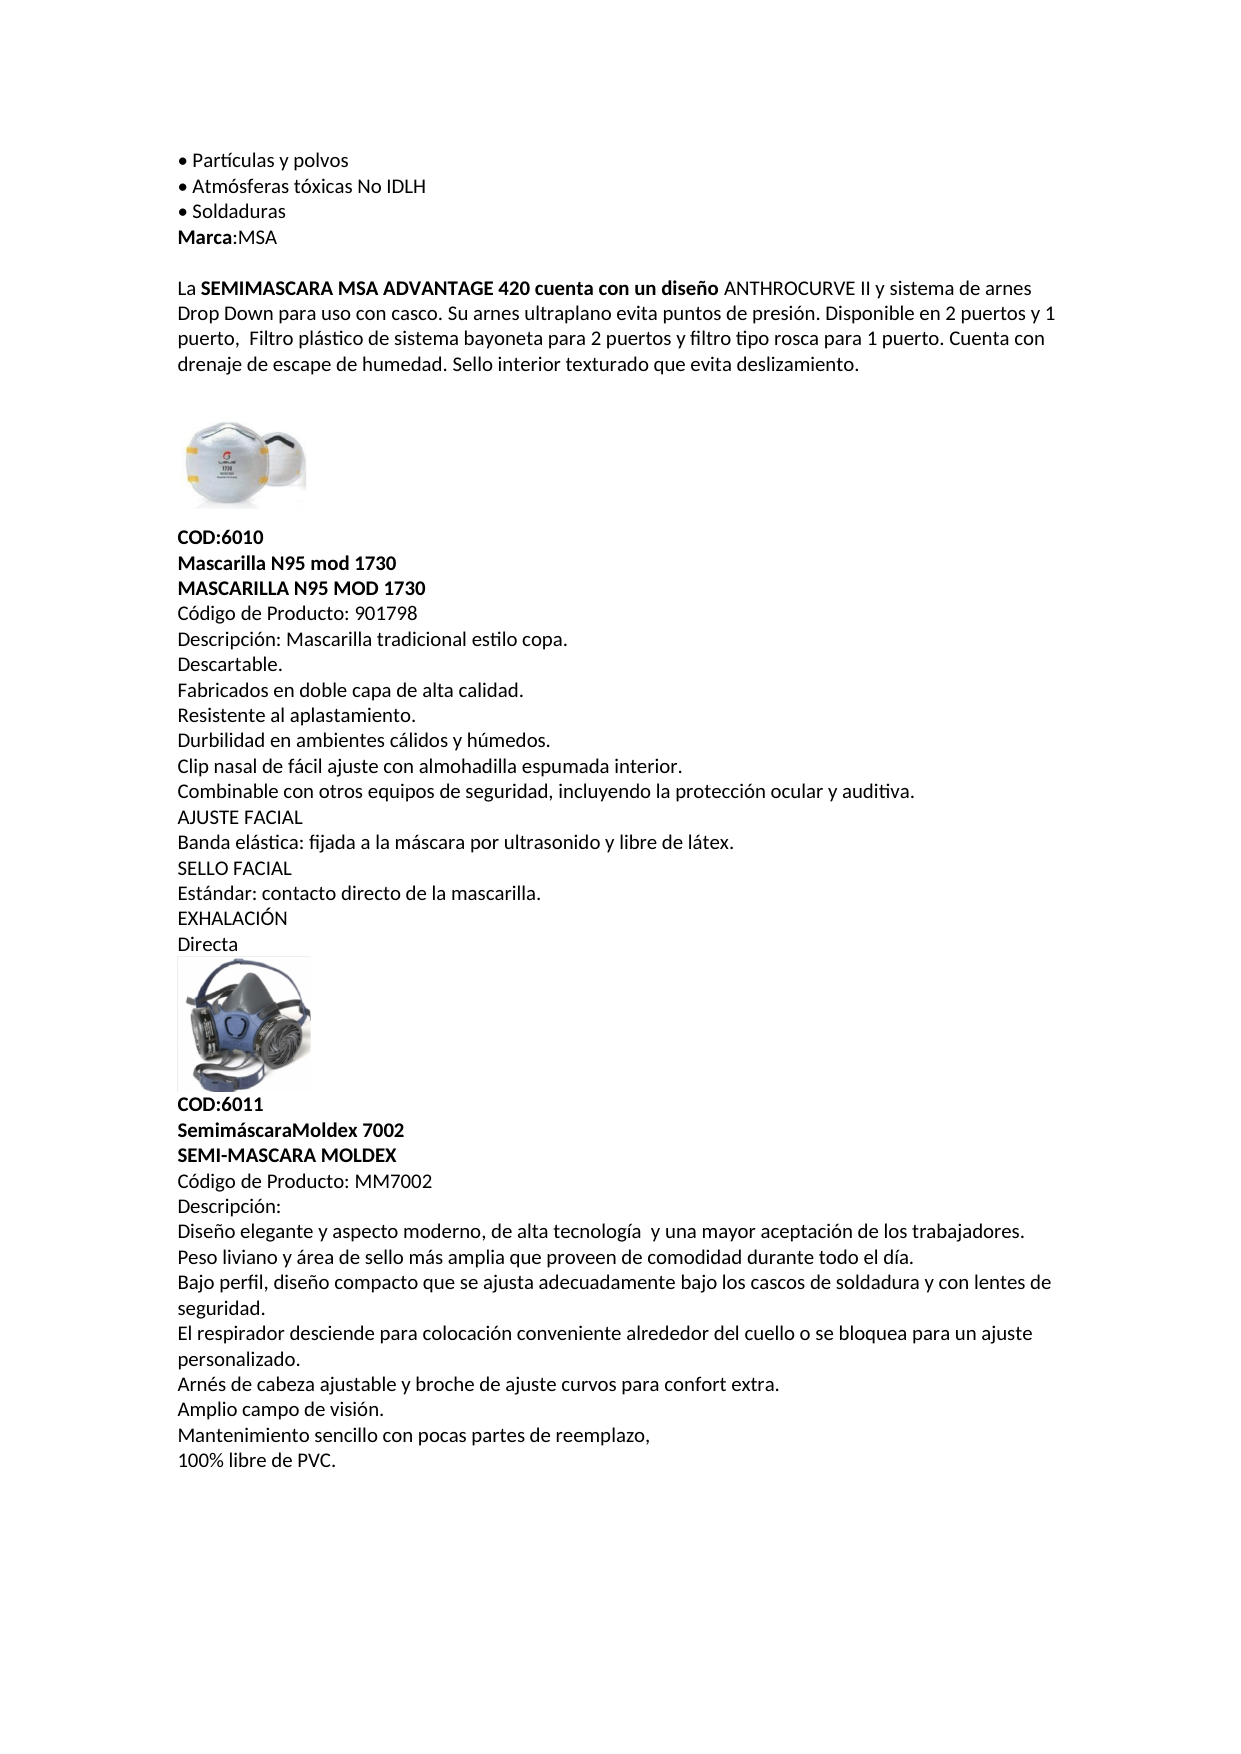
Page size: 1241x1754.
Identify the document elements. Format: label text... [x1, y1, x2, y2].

picture [177, 956, 311, 1092]
text Fabricados en doble capa de alta calidad. [177, 677, 1063, 702]
text Resistente al aplastamiento. [177, 702, 1063, 728]
text Diseño elegante y aspecto moderno, de alta tecnología y una mayor aceptación de los trabajadores. [177, 1219, 1063, 1244]
text 100% libre de PVC. [177, 1447, 1063, 1473]
text MASCARILLA N95 MOD 1730 [177, 575, 1063, 601]
text Estándar: contacto directo de la mascarilla. [177, 880, 1063, 906]
text SELLO FACIAL [177, 855, 1063, 880]
text SEMI-MASCARA MOLDEX [177, 1142, 1063, 1168]
text Mascarilla N95 mod 1730 [177, 550, 1063, 575]
text Directa [177, 931, 1063, 956]
text Código de Producto: 901798 [177, 601, 1063, 626]
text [177, 148, 1063, 224]
text Descripción: Mascarilla tradicional estilo copa. [177, 626, 1063, 651]
text Descripción: [177, 1193, 1063, 1219]
picture [177, 401, 310, 525]
text Durbilidad en ambientes cálidos y húmedos. [177, 728, 1063, 753]
text Combinable con otros equipos de seguridad, incluyendo la protección ocular y auditiva. [177, 778, 1063, 804]
text Clip nasal de fácil ajuste con almohadilla espumada interior. [177, 753, 1063, 778]
text COD:6010 [177, 524, 1063, 550]
text EXHALACIÓN [177, 906, 1063, 931]
text Arnés de cabeza ajustable y broche de ajuste curvos para confort extra. [177, 1371, 1063, 1397]
text AJUSTE FACIAL [177, 804, 1063, 829]
text Bajo perfil, diseño compacto que se ajusta adecuadamente bajo los cascos de soldadura y con lentes de seguridad. [177, 1269, 1063, 1320]
text Amplio campo de visión. [177, 1397, 1063, 1422]
text COD:6011 [177, 1092, 1063, 1117]
text Mantenimiento sencillo con pocas partes de reemplazo, [177, 1422, 1063, 1447]
text Marca:MSA [177, 224, 1063, 249]
text SemimáscaraMoldex 7002 [177, 1117, 1063, 1142]
text Código de Producto: MM7002 [177, 1168, 1063, 1193]
text El respirador desciende para colocación conveniente alrededor del cuello o se bloquea para un ajuste personalizado. [177, 1320, 1063, 1371]
text Descartable. [177, 651, 1063, 677]
text Banda elástica: fijada a la máscara por ultrasonido y libre de látex. [177, 829, 1063, 855]
text Peso liviano y área de sello más amplia que proveen de comodidad durante todo el día. [177, 1244, 1063, 1269]
text La SEMIMASCARA MSA ADVANTAGE 420 cuenta con un diseño ANTHROCURVE II y sistema de arnes Drop Down para uso con casco. Su arnes ultraplano evita puntos de presión. Disponible en 2 puertos y 1 puerto, Filtro plástico de sistema bayoneta para 2 puertos y filtro tipo rosca para 1 puerto. Cuenta con drenaje de escape de humedad. Sello interior texturado que evita deslizamiento. [177, 275, 1063, 376]
